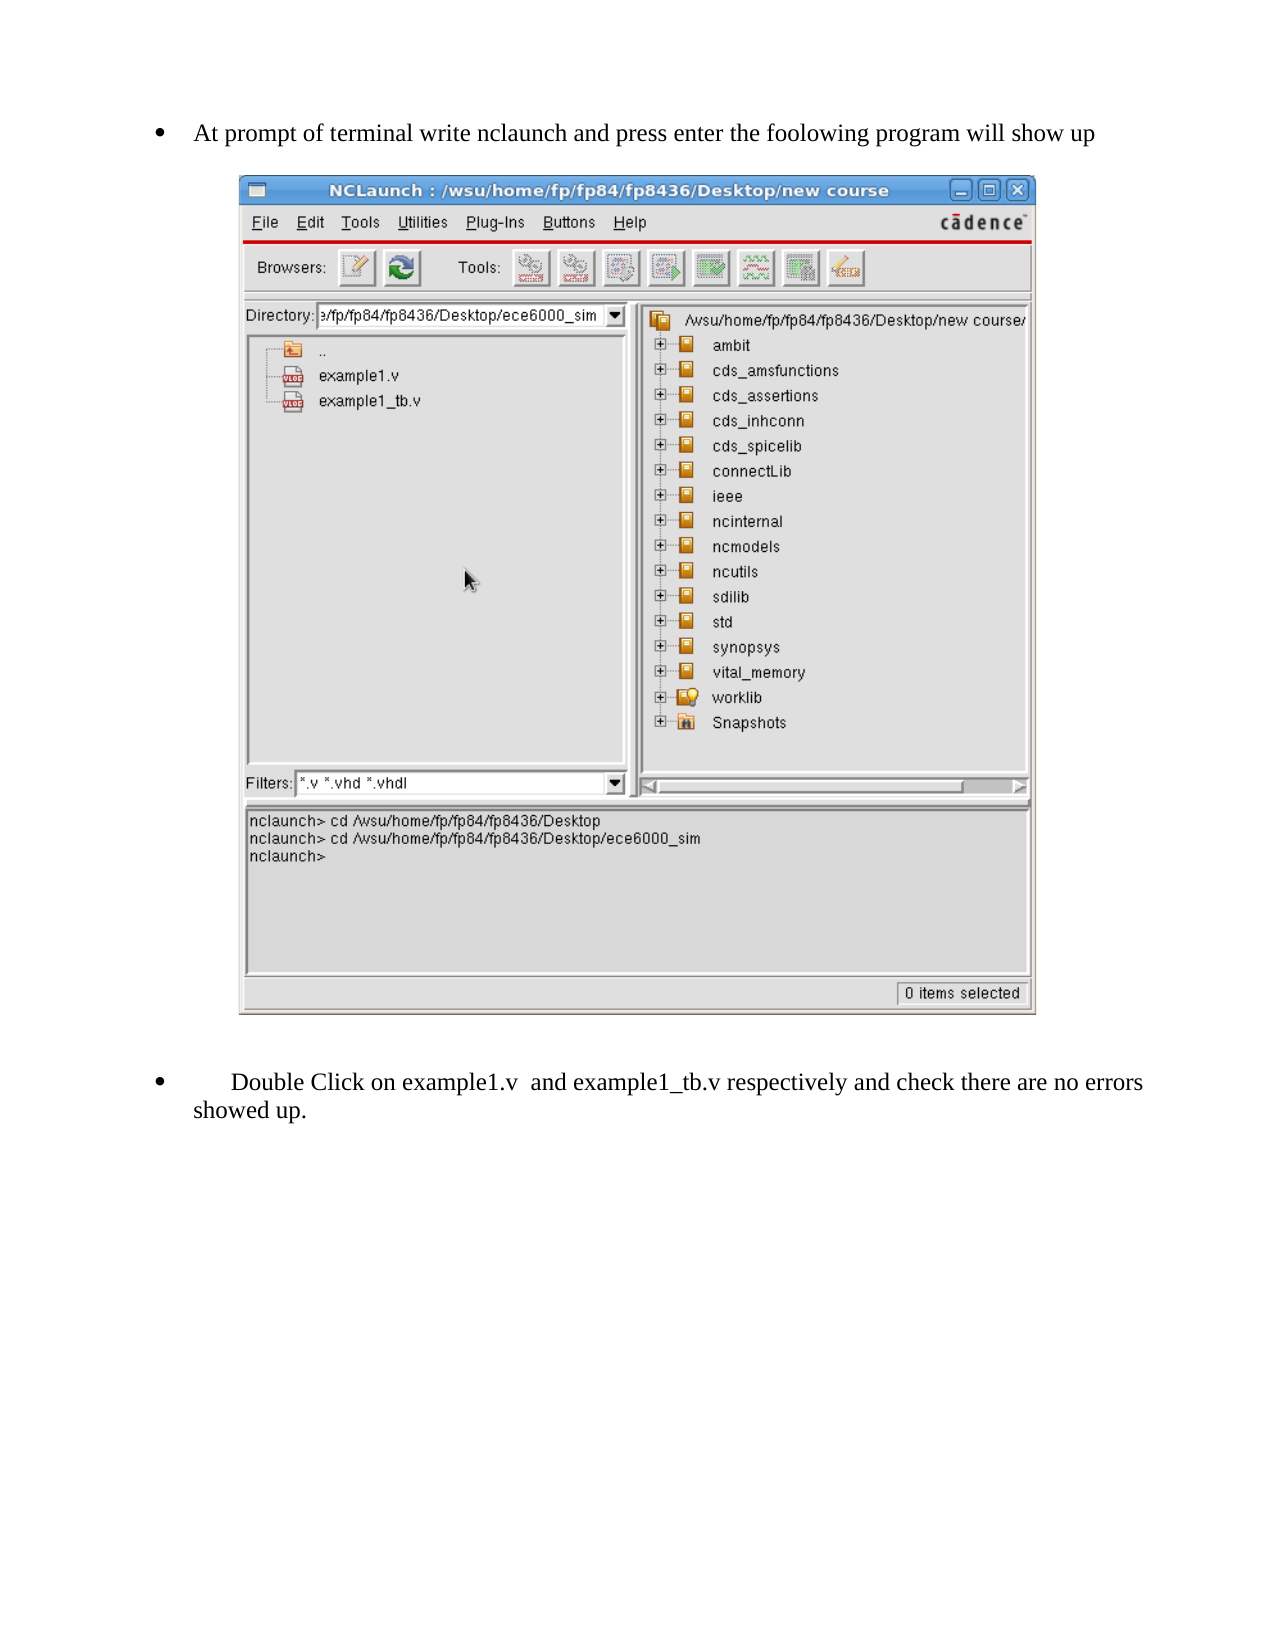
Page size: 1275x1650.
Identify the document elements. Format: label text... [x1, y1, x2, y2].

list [156, 118, 1157, 147]
picture [238, 175, 1037, 1015]
list Double Click on example1.v and example1_tb.v respectively and check there are no errors showed up. [156, 1067, 1157, 1124]
